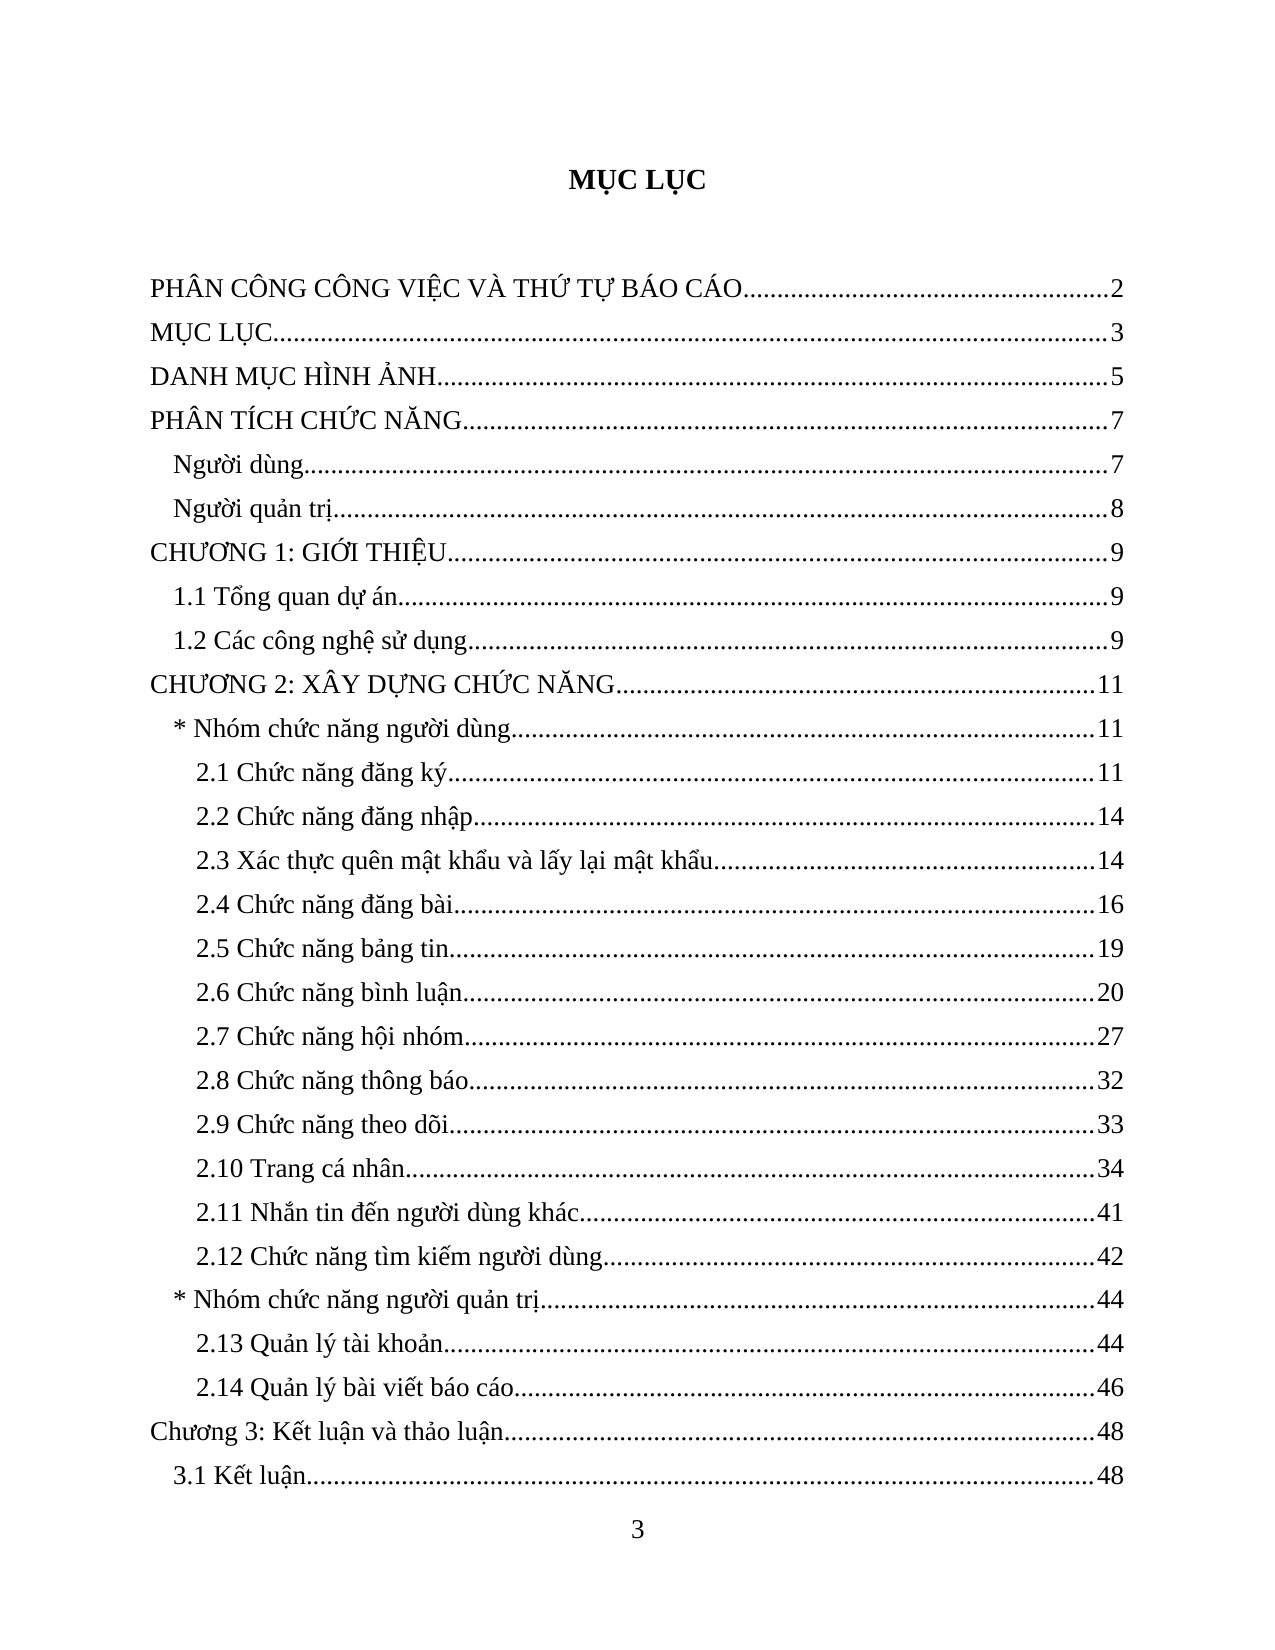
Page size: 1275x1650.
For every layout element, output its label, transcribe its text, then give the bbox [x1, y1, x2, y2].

subtitle MỤC LỤC [150, 162, 1125, 196]
